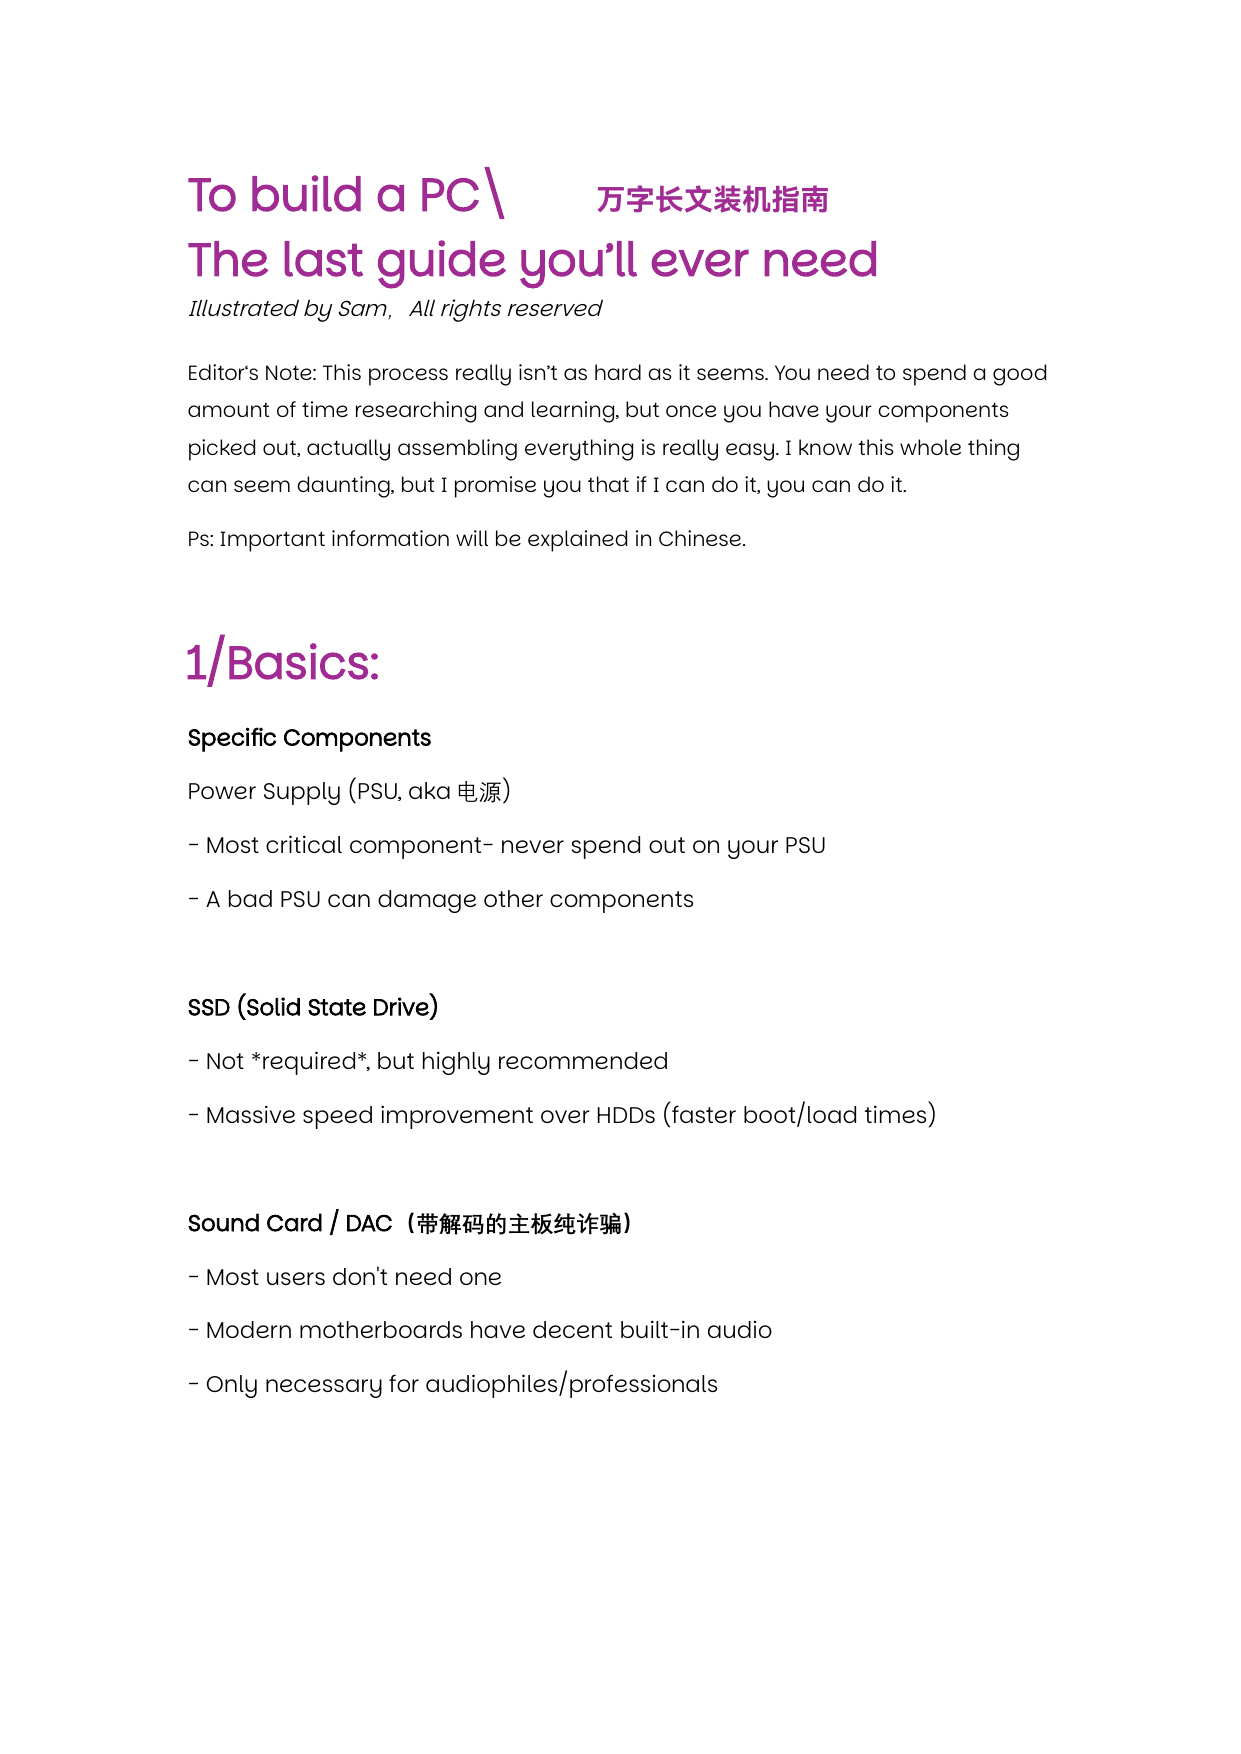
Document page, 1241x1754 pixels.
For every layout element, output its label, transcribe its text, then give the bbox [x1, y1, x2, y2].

text - Not *required*, but highly recommended [187, 1045, 1053, 1077]
text - Most users don't need one [187, 1261, 1053, 1293]
text - A bad PSU can damage other components [187, 883, 1053, 916]
text Illustrated by Sam，All rights reserved [187, 292, 1053, 324]
text Sound Card / DAC（带解码的主板纯诈骗） [187, 1207, 1053, 1239]
text Editor‘s Note: This process really isn’t as hard as it seems. You need to spend a good amount of time researching and learning, but once you have your components picked out, actually assembling everything is really easy. I know this whole thing can seem daunting, but I promise you that if I can do it, you can do it. [187, 357, 1053, 501]
text - Massive speed improvement over HDDs (faster boot/load times) [187, 1099, 1053, 1131]
text 1/Basics: [187, 630, 1053, 695]
text - Most critical component- never spend out on your PSU [187, 829, 1053, 862]
text Specific Components [187, 721, 1053, 754]
text Ps: Important information will be explained in Chinese. [187, 522, 1053, 555]
text SSD (Solid State Drive) [187, 991, 1053, 1023]
text - Modern motherboards have decent built-in audio [187, 1315, 1053, 1347]
text The last guide you’ll ever need [187, 227, 1053, 292]
text Power Supply (PSU, aka电源) [187, 775, 1053, 808]
text - Only necessary for audiophiles/professionals [187, 1369, 1053, 1401]
text To build a PC\ 万字长文装机指南 [187, 162, 1053, 227]
